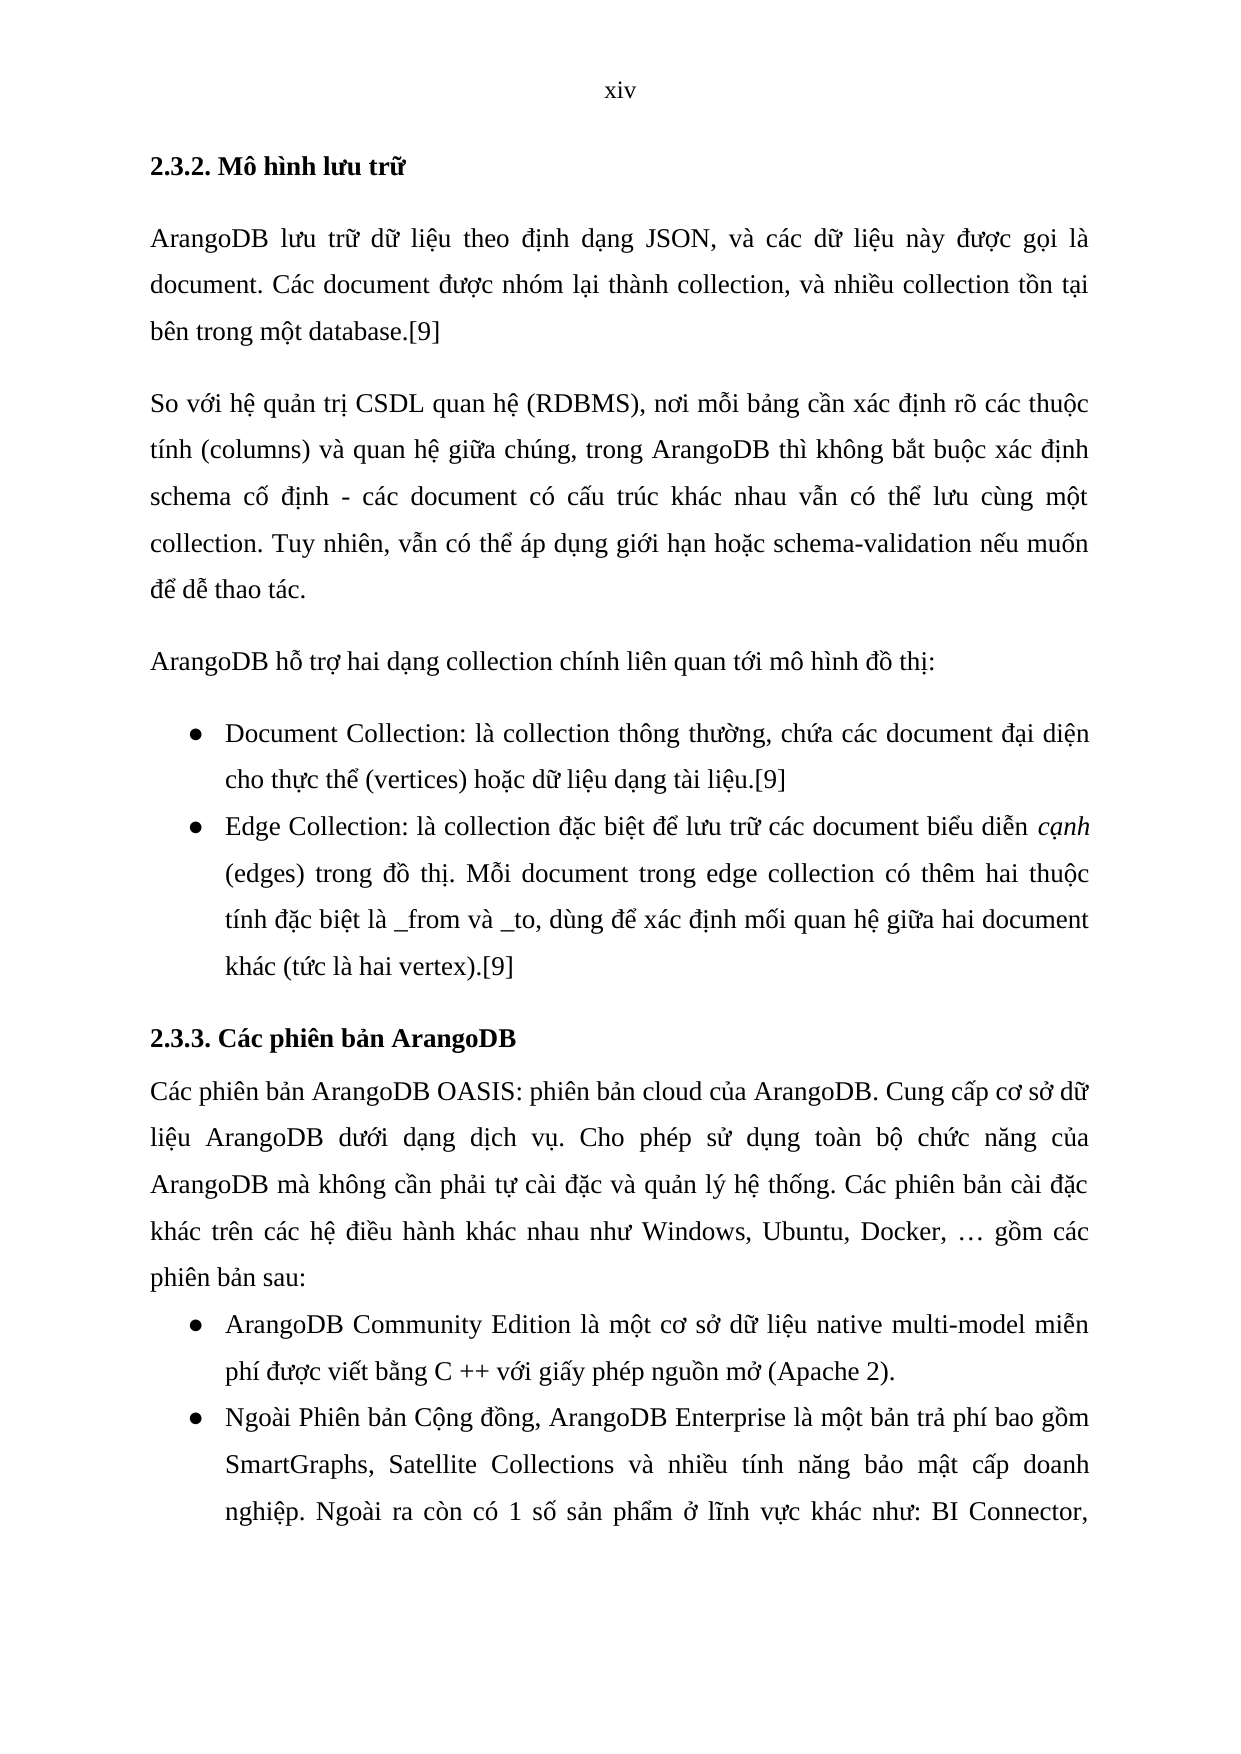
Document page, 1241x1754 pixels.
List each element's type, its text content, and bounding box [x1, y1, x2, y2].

text ArangoDB hỗ trợ hai dạng collection chính liên quan tới mô hình đồ thị: [150, 645, 1090, 676]
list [187, 1401, 1090, 1526]
text ArangoDB lưu trữ dữ liệu theo định dạng JSON, và các dữ liệu này được gọi là document. Các document được nhóm lại thành collection, và nhiều collection tồn tại bên trong một database.[9] [150, 222, 1090, 346]
subtitle 2.3.3. Các phiên bản ArangoDB [150, 1022, 1090, 1053]
list ArangoDB Community Edition là một cơ sở dữ liệu native multi-model miễn phí được viết bằng C ++ với giấy phép nguồn mở (Apache 2). [187, 1308, 1090, 1386]
list Document Collection: là collection thông thường, chứa các document đại diện cho thực thể (vertices) hoặc dữ liệu dạng tài liệu.[9] [187, 717, 1090, 794]
subtitle 2.3.2. Mô hình lưu trữ [150, 150, 1090, 181]
text So với hệ quản trị CSDL quan hệ (RDBMS), nơi mỗi bảng cần xác định rõ các thuộc tính (columns) và quan hệ giữa chúng, trong ArangoDB thì không bắt buộc xác định schema cố định - các document có cấu trúc khác nhau vẫn có thể lưu cùng một collection. Tuy nhiên, vẫn có thể áp dụng giới hạn hoặc schema-validation nếu muốn để dễ thao tác. [150, 387, 1090, 604]
list Edge Collection: là collection đặc biệt để lưu trữ các document biểu diễn cạnh (edges) trong đồ thị. Mỗi document trong edge collection có thêm hai thuộc tính đặc biệt là _from và _to, dùng để xác định mối quan hệ giữa hai document khác (tức là hai vertex).[9] [187, 810, 1090, 981]
text Các phiên bản ArangoDB OASIS: phiên bản cloud của ArangoDB. Cung cấp cơ sở dữ liệu ArangoDB dưới dạng dịch vụ. Cho phép sử dụng toàn bộ chức năng của ArangoDB mà không cần phải tự cài đặc và quản lý hệ thống. Các phiên bản cài đặc khác trên các hệ điều hành khác nhau như Windows, Ubuntu, Docker, … gồm các phiên bản sau: [150, 1074, 1090, 1292]
